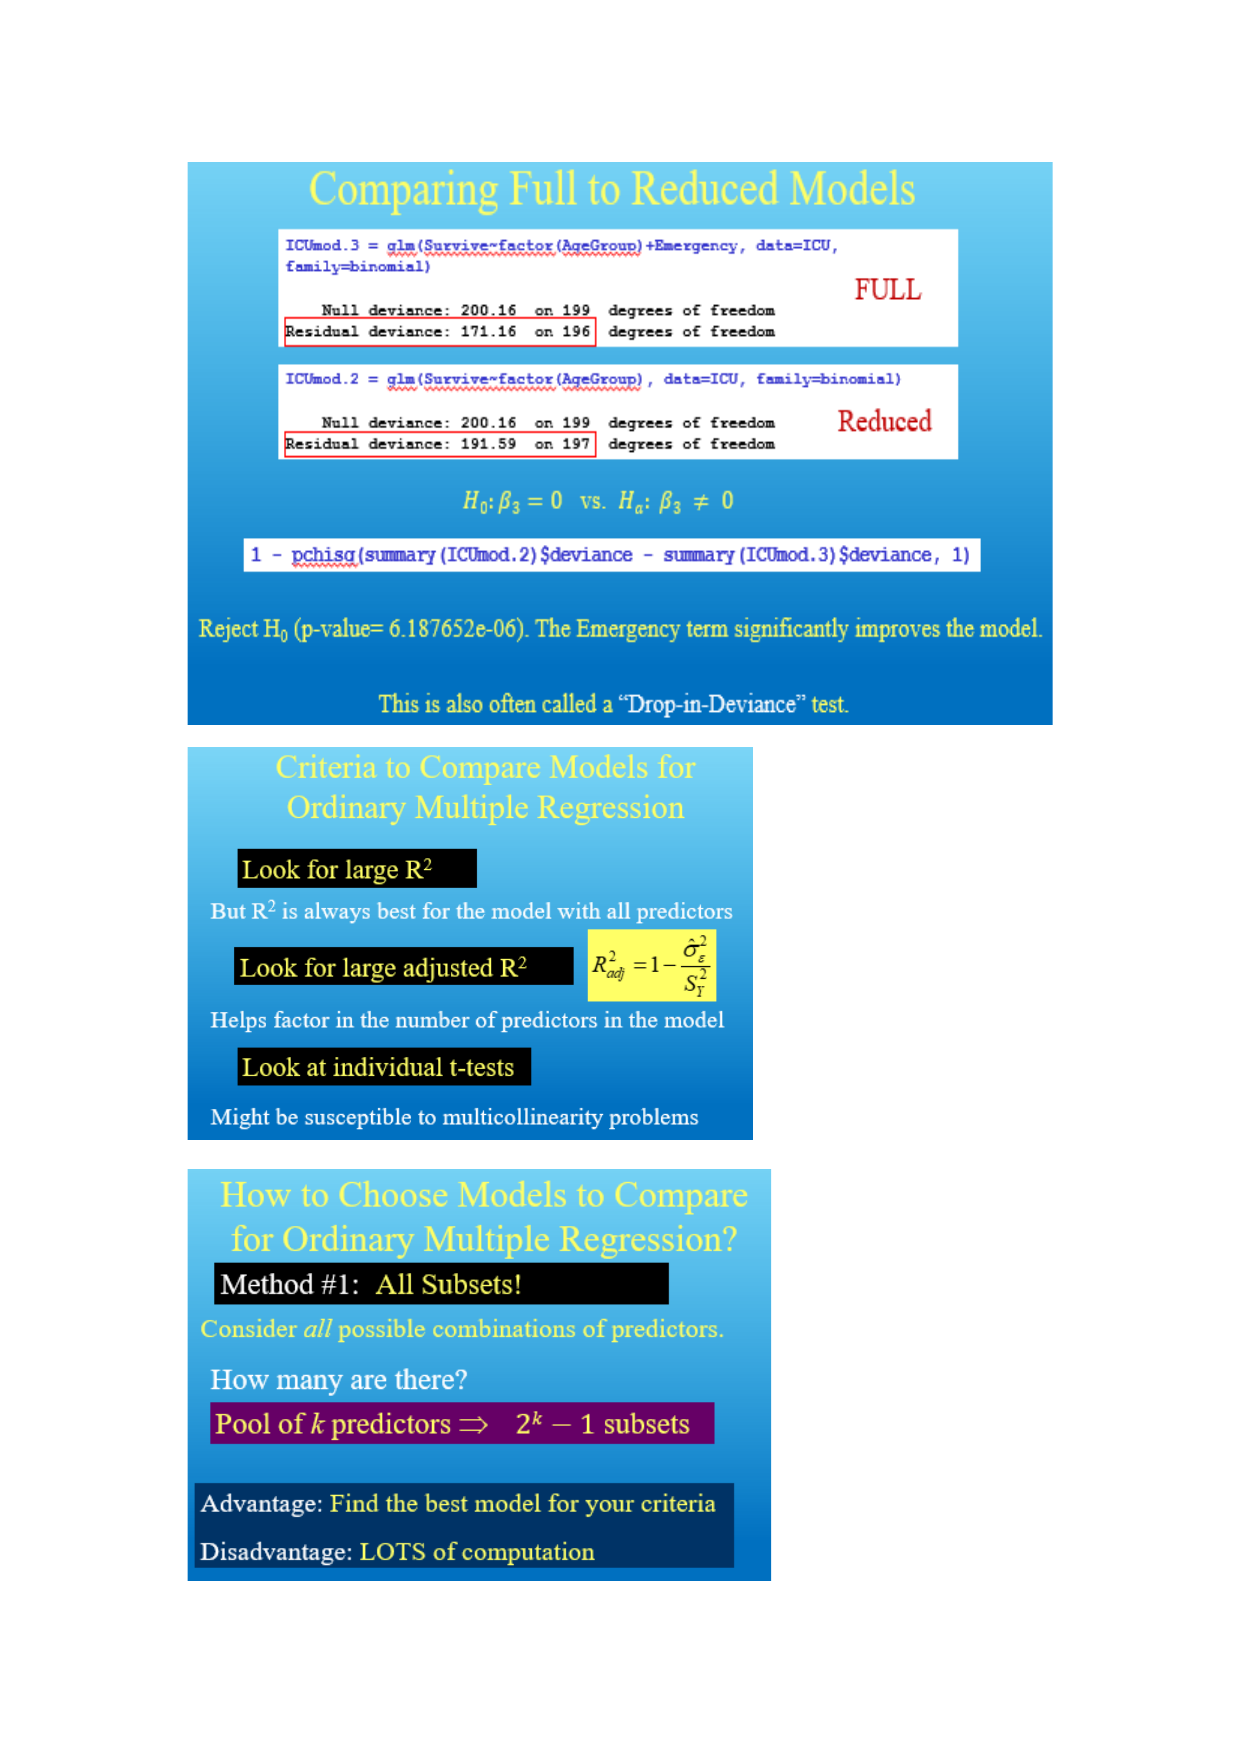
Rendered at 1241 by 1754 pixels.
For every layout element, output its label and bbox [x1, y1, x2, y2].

picture [187, 162, 1053, 725]
picture [187, 1169, 772, 1581]
picture [187, 747, 753, 1140]
